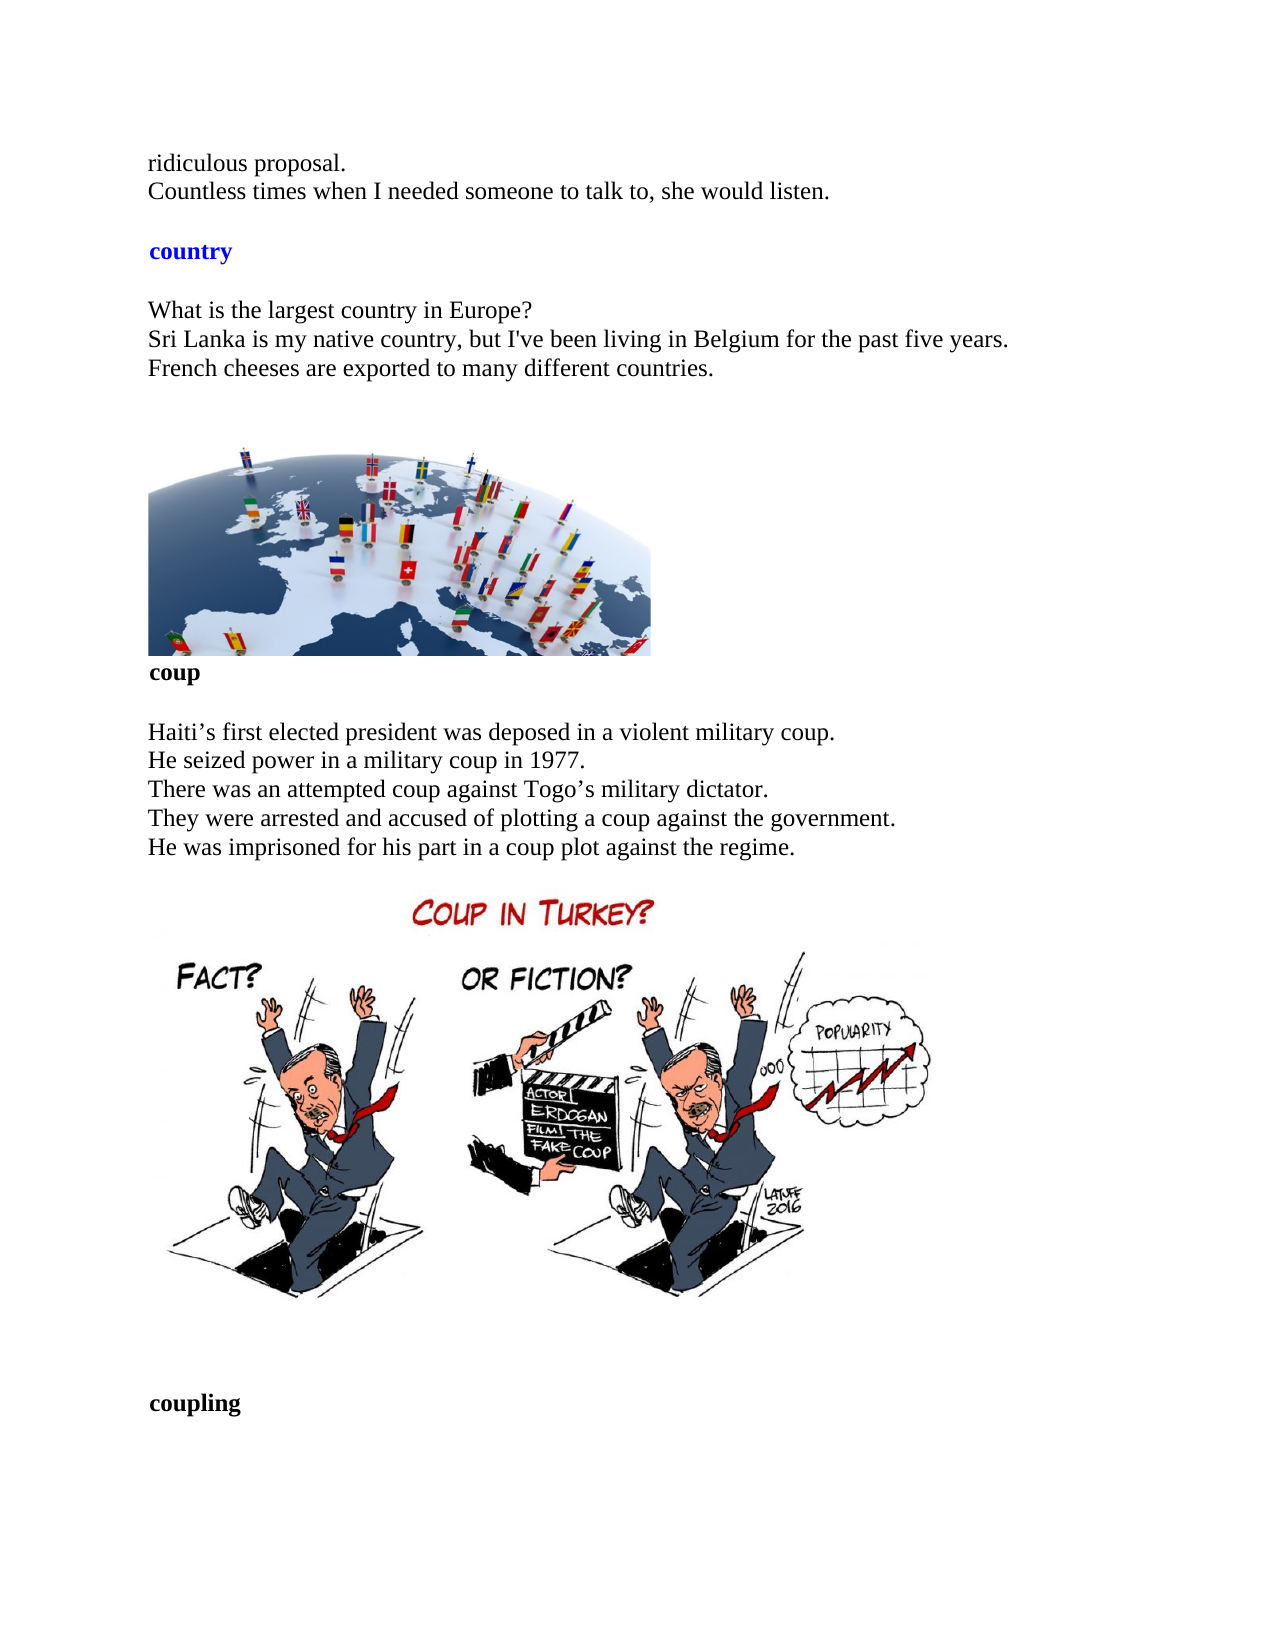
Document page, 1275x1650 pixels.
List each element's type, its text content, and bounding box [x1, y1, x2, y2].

table_header coup [148, 656, 494, 688]
picture [147, 889, 939, 1300]
text What is the largest country in Europe? Sri Lanka is my native country, but I've been living in Belgium for the past five years. French cheeses are exported to many different countries. [148, 295, 1127, 382]
table_header coupling [148, 1386, 494, 1418]
table_header country [148, 234, 494, 266]
text Haiti’s first elected president was deposed in a violent military coup. He seized power in a military coup in 1977. There was an attempted coup against Togo’s military dictator. They were arrested and accused of plotting a coup against the government. He was imprisoned for his part in a coup plot against the regime. [148, 717, 1127, 861]
picture [148, 431, 651, 656]
